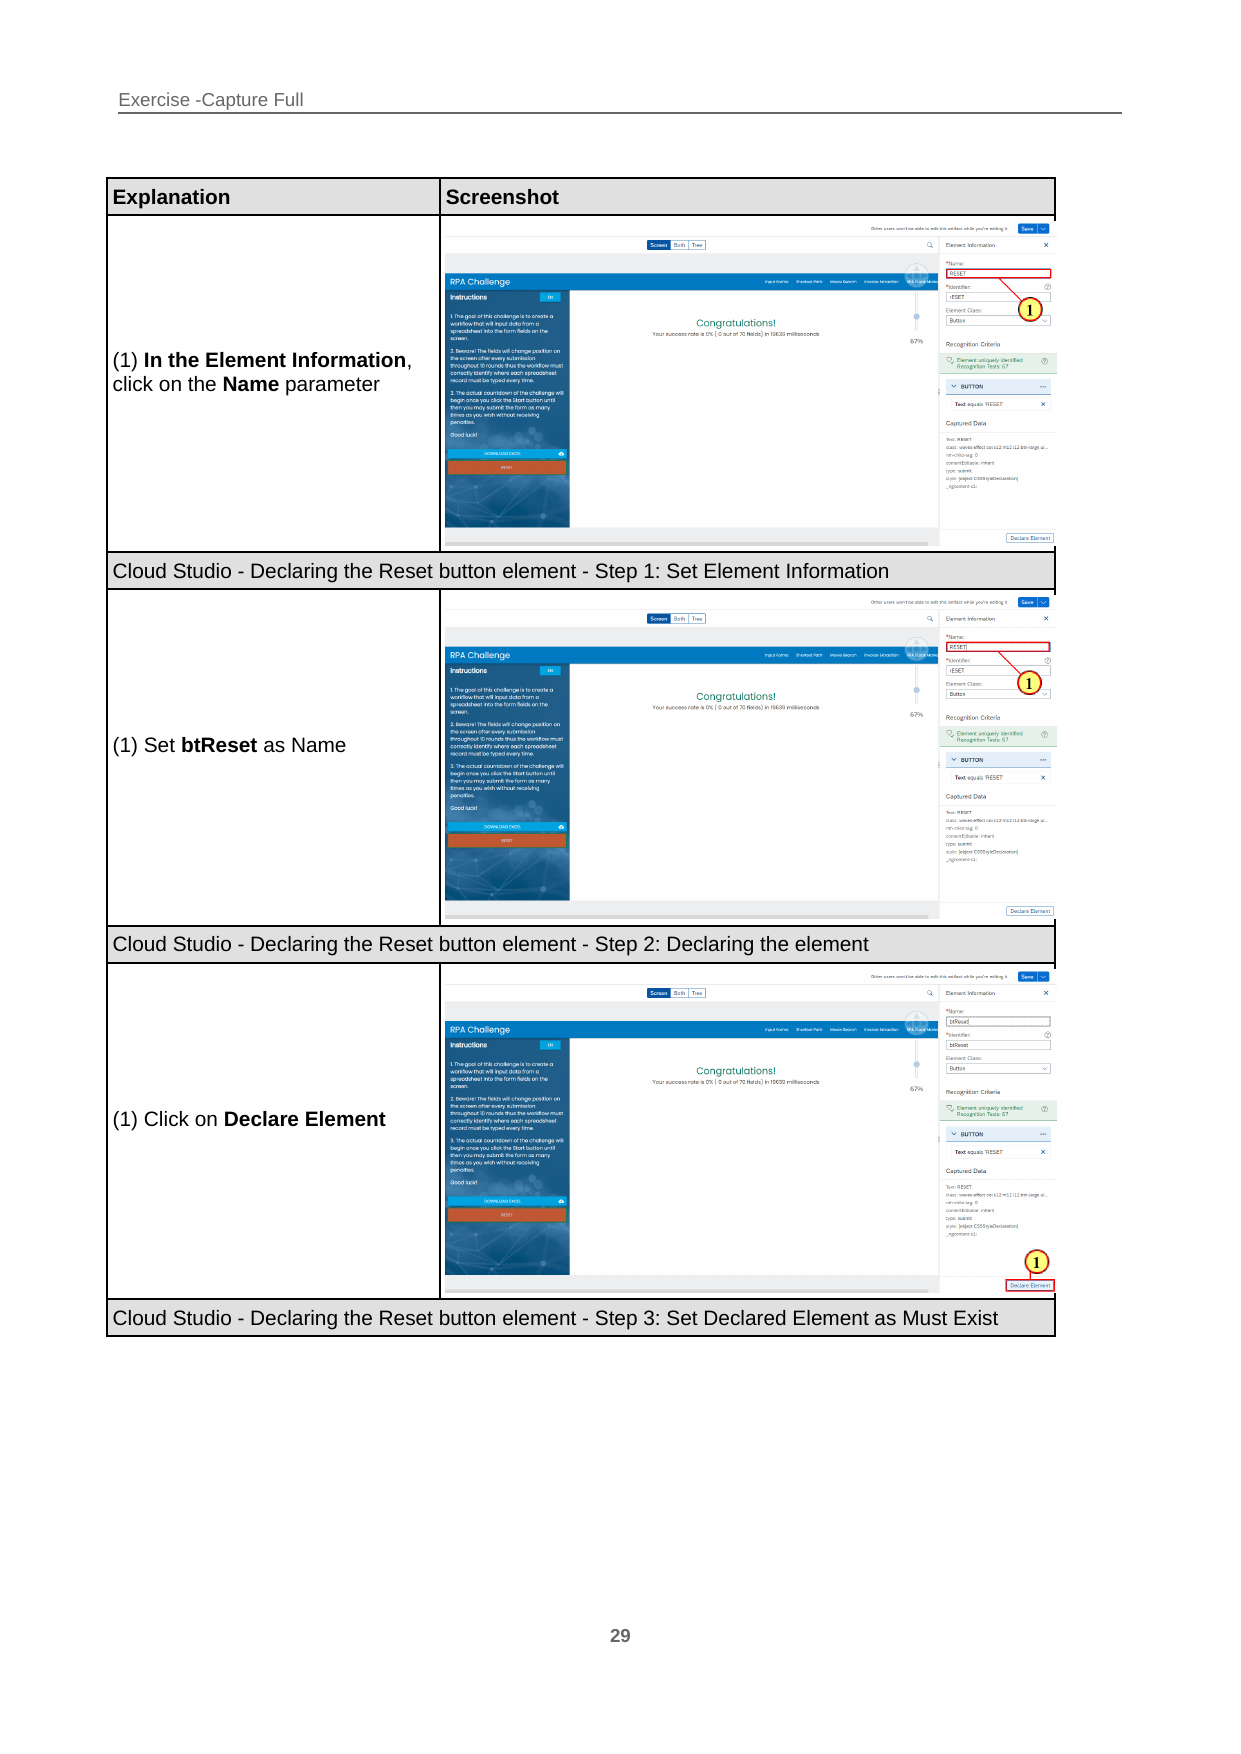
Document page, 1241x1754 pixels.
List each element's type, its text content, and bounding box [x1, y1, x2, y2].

table_cell (1) Set btReset as Name [108, 590, 439, 924]
table_cell [441, 590, 1054, 924]
table_cell [441, 964, 1054, 1298]
table_cell Cloud Studio - Declaring the Reset button element - Step 1: Set Element Information [108, 553, 1054, 588]
table_header Explanation [108, 179, 439, 214]
table_header Screenshot [441, 179, 1054, 214]
table_cell (1) Click on Declare Element [108, 964, 439, 1298]
table_cell [441, 216, 1054, 551]
picture [445, 595, 1057, 919]
table_cell Cloud Studio - Declaring the Reset button element - Step 2: Declaring the element [108, 927, 1054, 962]
picture [445, 969, 1057, 1293]
table_cell Cloud Studio - Declaring the Reset button element - Step 3: Set Declared Element as Must Exist [108, 1300, 1054, 1335]
picture [445, 221, 1057, 546]
table_cell (1) In the Element Information, click on the Name parameter [108, 216, 439, 551]
